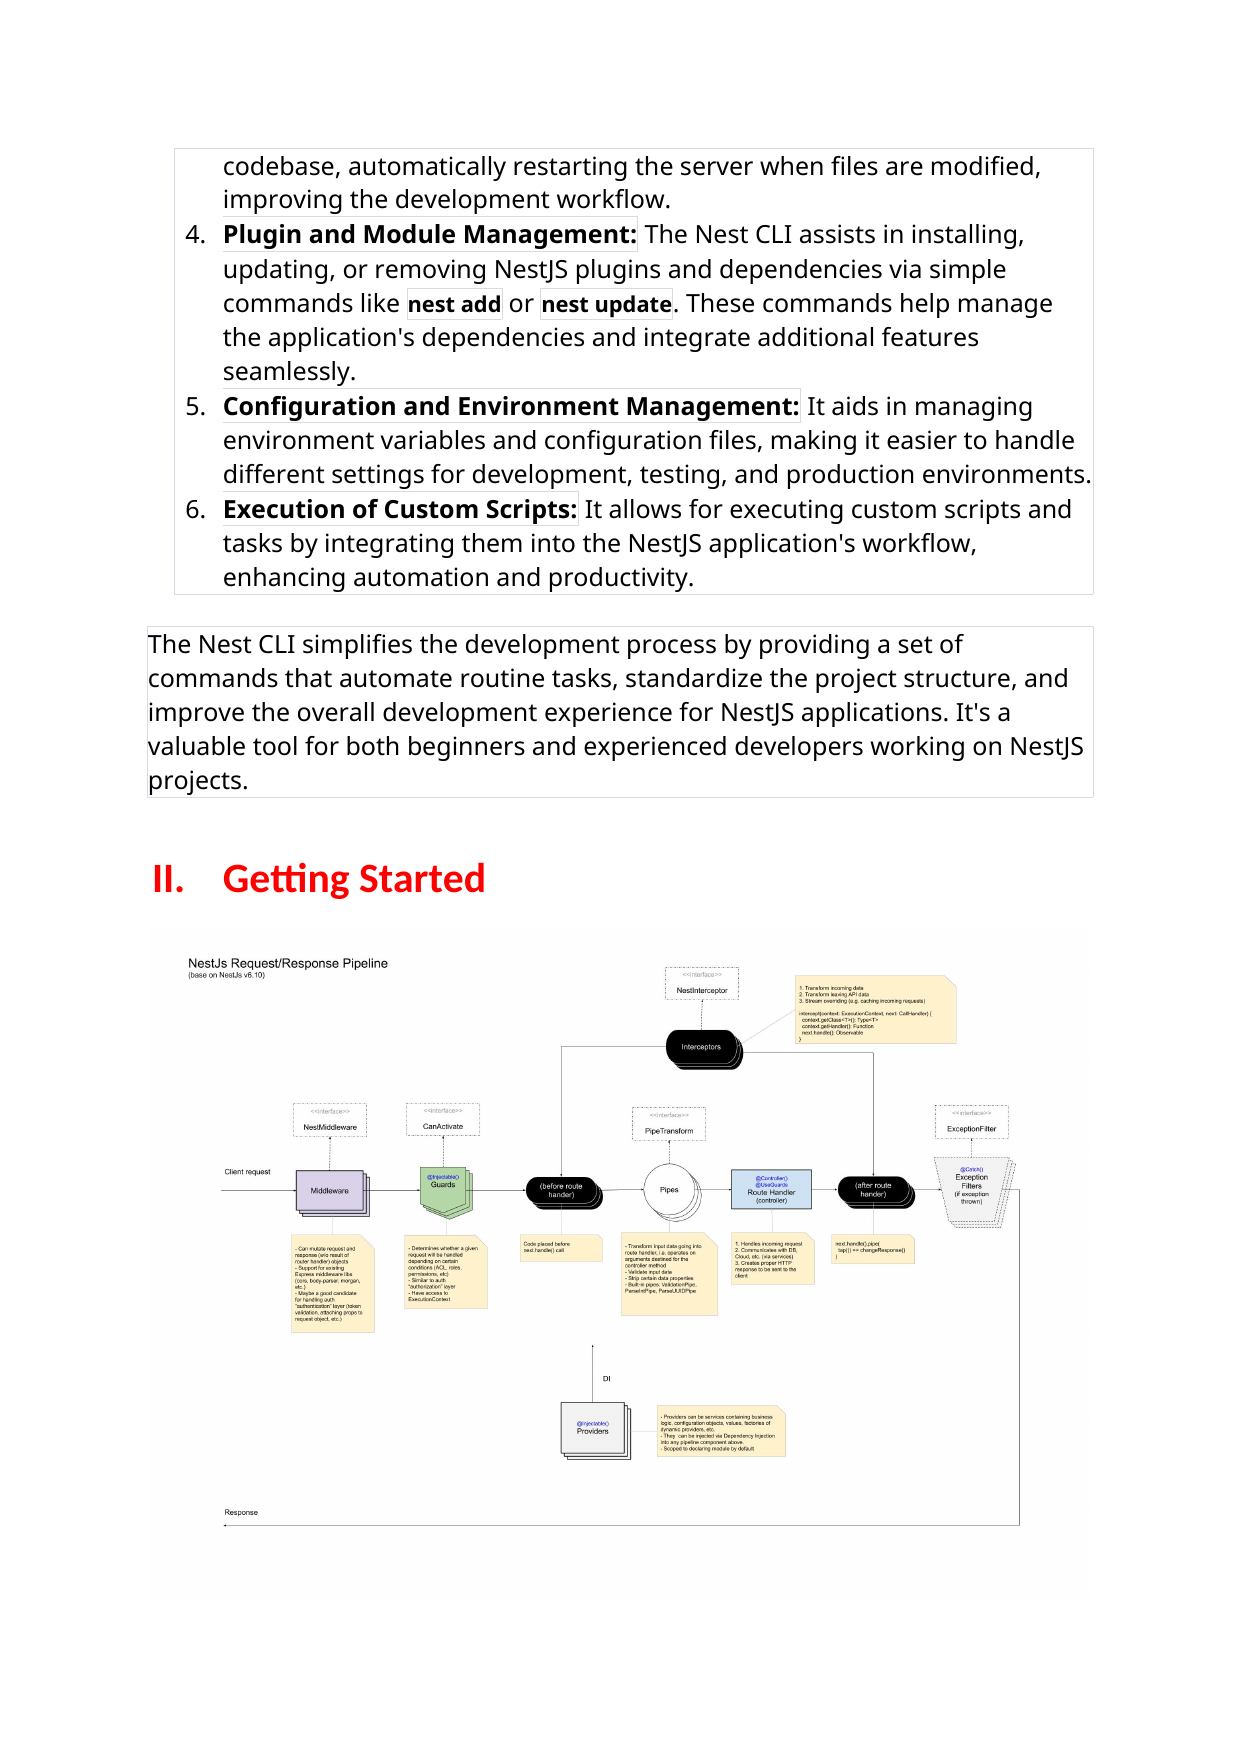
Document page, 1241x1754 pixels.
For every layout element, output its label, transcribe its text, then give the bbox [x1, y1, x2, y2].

picture [147, 923, 1093, 1600]
list Plugin and Module Management: The Nest CLI assists in installing, updating, or removing NestJS plugins and dependencies via simple commands like nest add or nest update. These commands help manage the application's dependencies and integrate additional features seamlessly. [175, 216, 1093, 387]
list Getting Started [185, 852, 1093, 903]
list Execution of Custom Scripts: It allows for executing custom scripts and tasks by integrating them into the NestJS application's workflow, enhancing automation and productivity. [175, 490, 1093, 594]
list Configuration and Environment Management: It aids in managing environment variables and configuration files, making it easier to handle different settings for development, testing, and production environments. [175, 387, 1093, 490]
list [175, 149, 1093, 216]
text The Nest CLI simplifies the development process by providing a set of commands that automate routine tasks, standardize the project structure, and improve the overall development experience for NestJS applications. It's a valuable tool for both beginners and experienced developers working on NestJS projects. [148, 627, 1093, 797]
